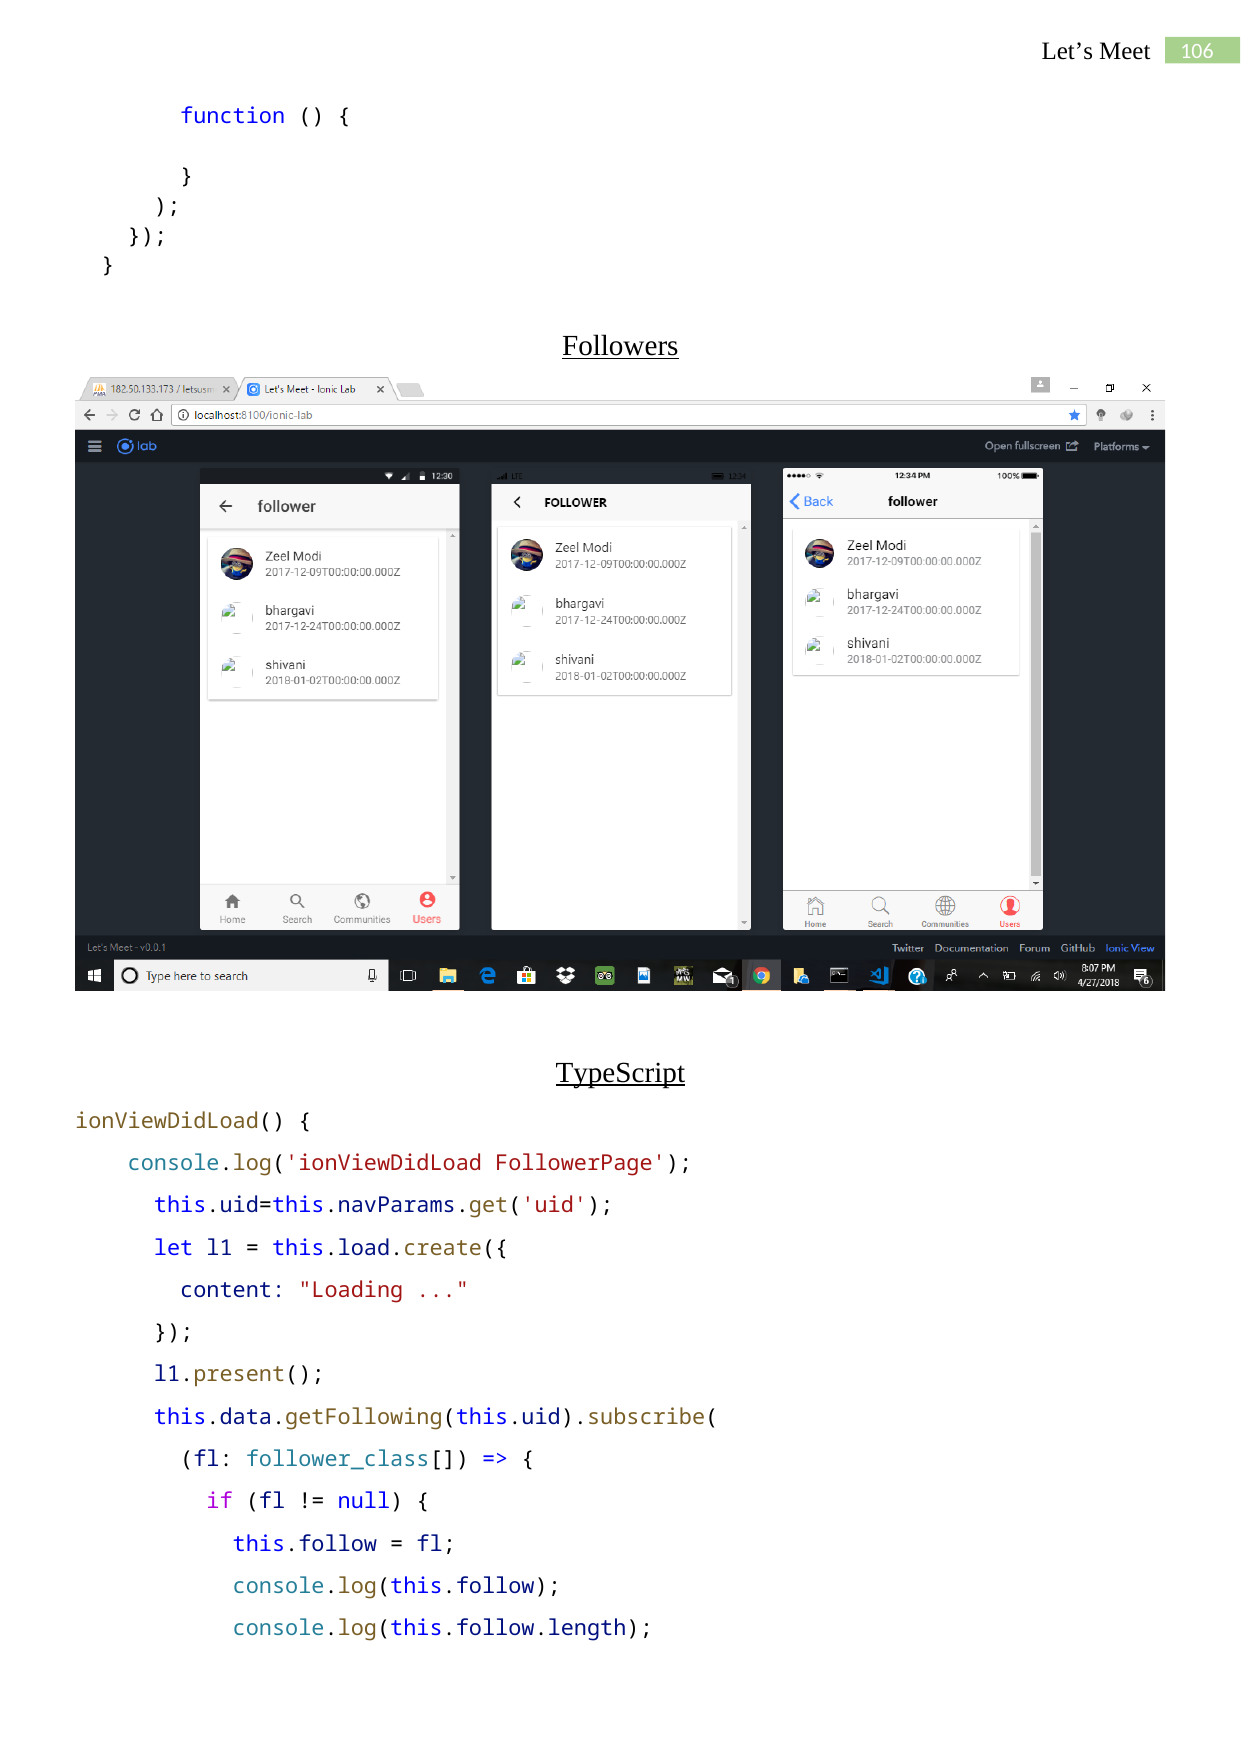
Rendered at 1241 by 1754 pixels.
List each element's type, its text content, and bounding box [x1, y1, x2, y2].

text function () { [75, 100, 1165, 130]
text if (fl != null) { [75, 1485, 1165, 1515]
text content: "Loading ..." [75, 1274, 1165, 1304]
text this.follow = fl; [75, 1528, 1165, 1557]
text (fl: follower_class[]) => { [75, 1443, 1165, 1473]
text } [75, 160, 1165, 190]
text console.log(this.follow.length); [75, 1612, 1165, 1642]
text TypeScript [75, 1055, 1165, 1089]
text Followers [75, 328, 1165, 362]
text ); [75, 190, 1165, 219]
text console.log('ionViewDidLoad FollowerPage'); [75, 1147, 1165, 1177]
text l1.present(); [75, 1358, 1165, 1388]
text this.data.getFollowing(this.uid).subscribe( [75, 1401, 1165, 1431]
picture [75, 377, 1166, 991]
text let l1 = this.load.create({ [75, 1232, 1165, 1261]
text ionViewDidLoad() { [75, 1105, 1165, 1134]
text console.log(this.follow); [75, 1570, 1165, 1600]
text } [75, 249, 1165, 279]
text this.uid=this.navParams.get('uid'); [75, 1189, 1165, 1219]
text }); [75, 219, 1165, 249]
text }); [75, 1316, 1165, 1346]
